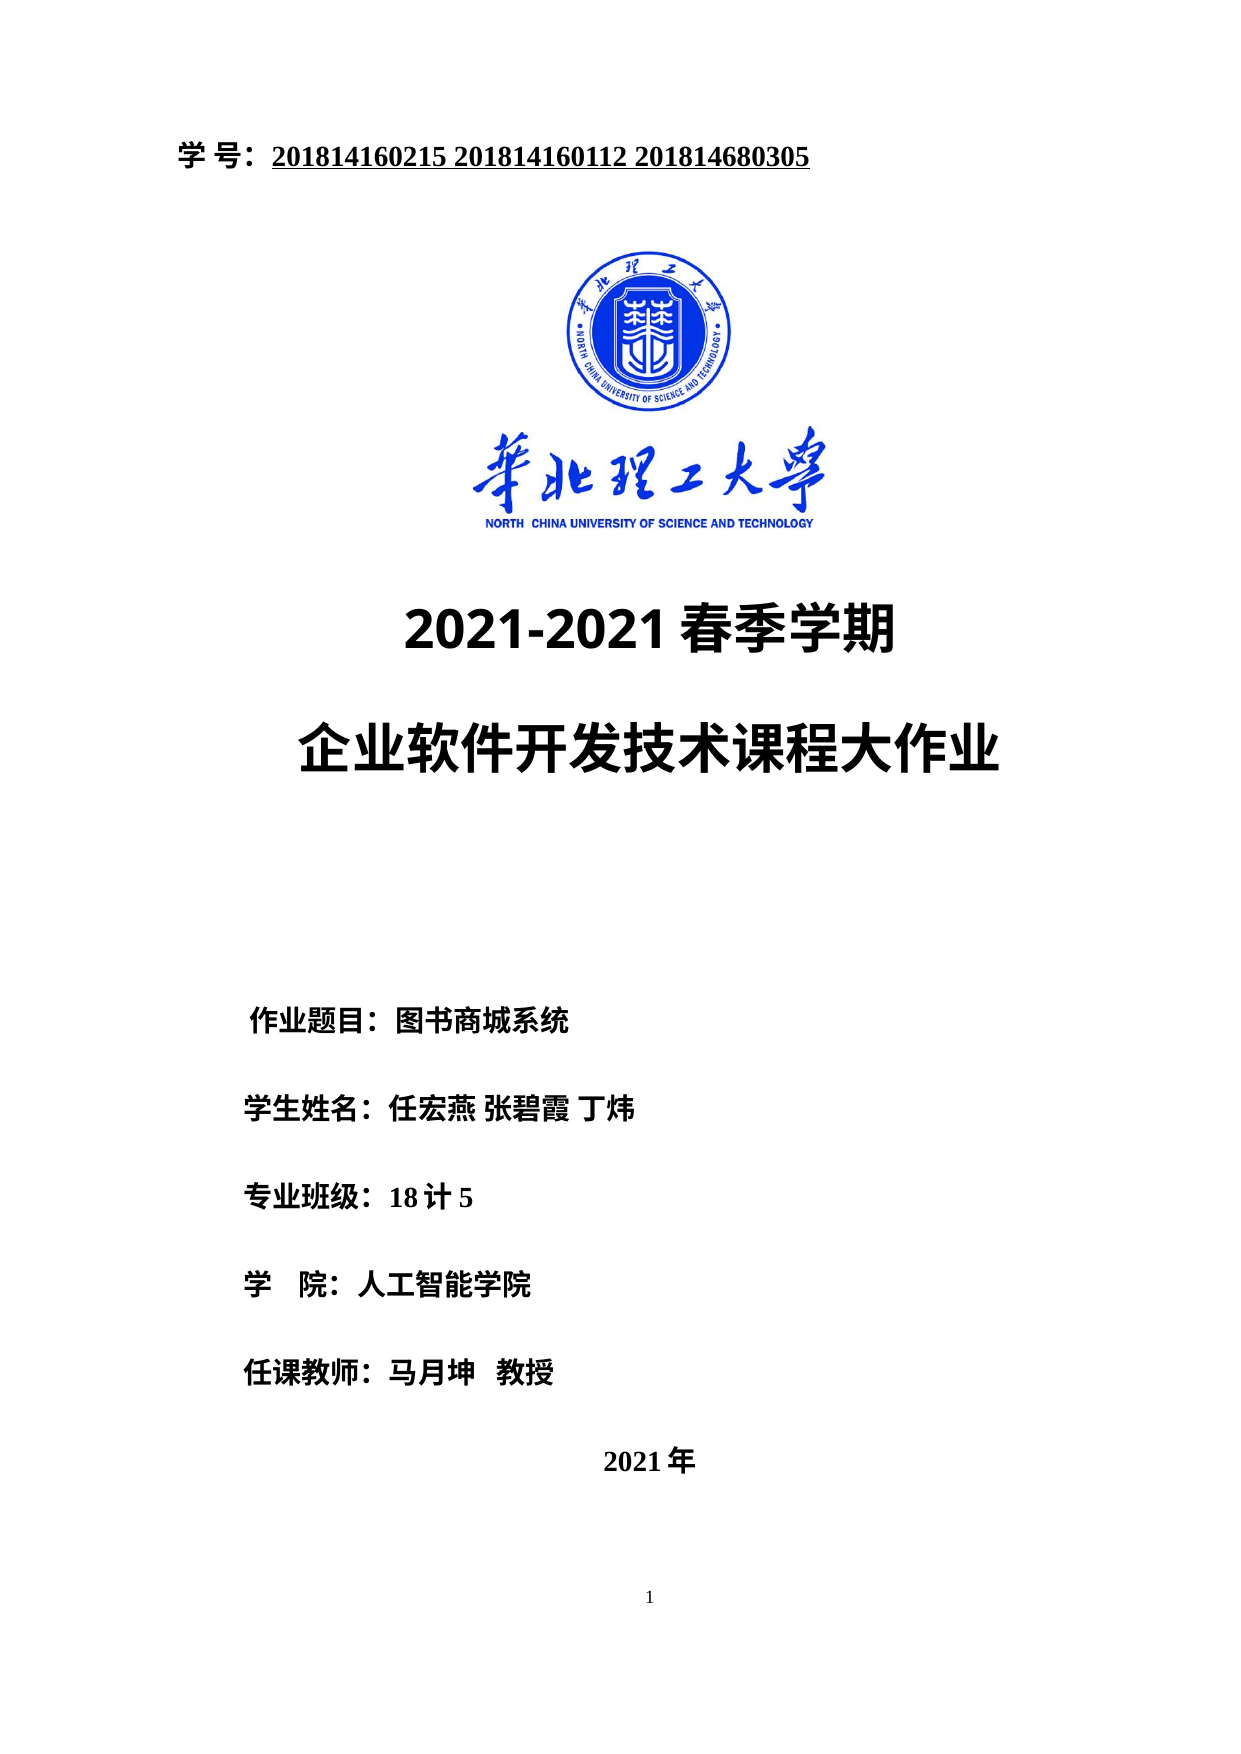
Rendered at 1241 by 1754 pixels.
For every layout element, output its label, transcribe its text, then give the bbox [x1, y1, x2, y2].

text 专业班级：18计5 [243, 1162, 1122, 1227]
text 2021-2021春季学期 [177, 576, 1122, 673]
text 学 院：人工智能学院 [243, 1250, 1122, 1315]
text 企业软件开发技术课程大作业 [177, 696, 1122, 794]
picture [565, 250, 734, 413]
text 作业题目：图书商城系统 [177, 986, 1122, 1051]
text 任课教师：马月坤 教授 [243, 1338, 1122, 1403]
text 学生姓名：任宏燕 张碧霞 丁炜 [243, 1074, 1122, 1139]
picture [472, 426, 827, 530]
text 2021年项目基本信息 [177, 1426, 1122, 1491]
text 学 号：201814160215 201814160112 201814680305 [177, 121, 1122, 186]
